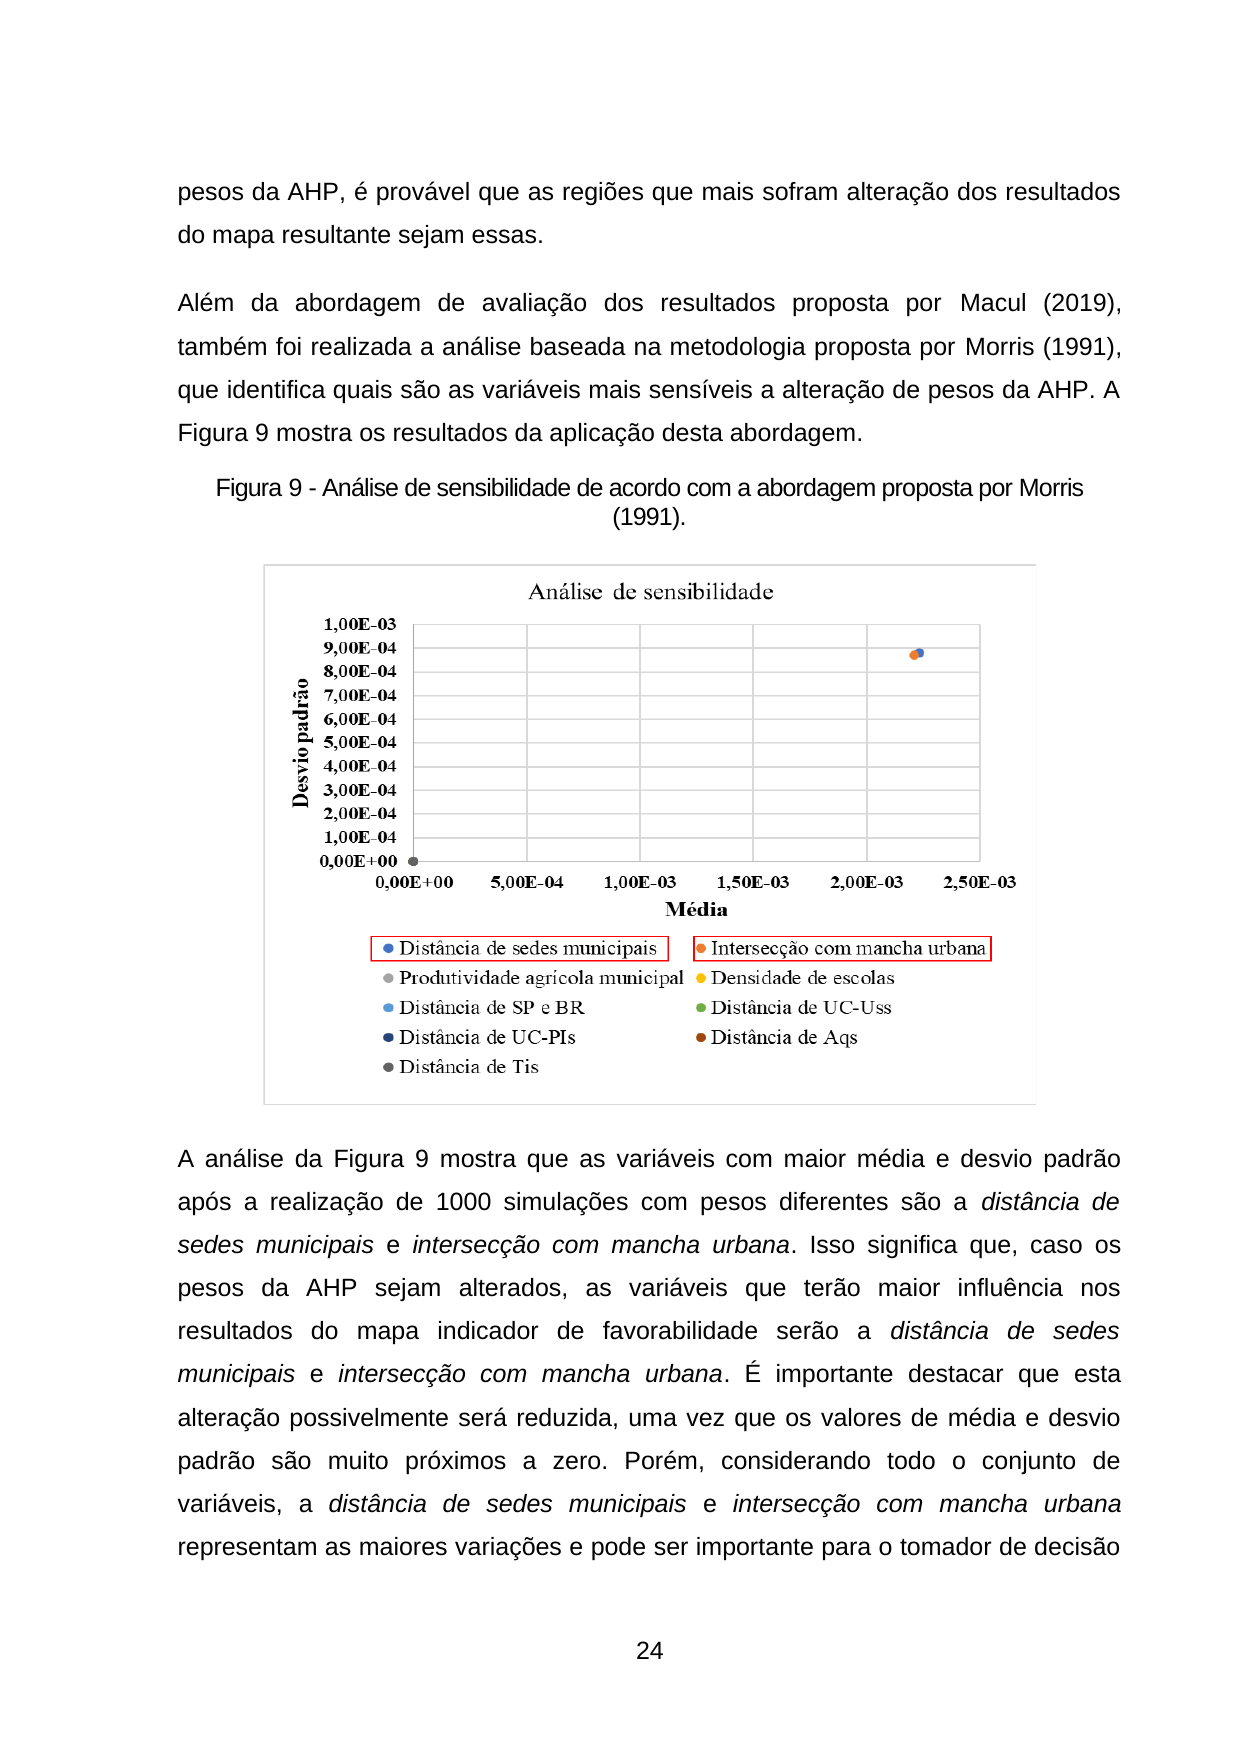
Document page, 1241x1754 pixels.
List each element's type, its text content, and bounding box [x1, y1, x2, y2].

text Além da abordagem de avaliação dos resultados proposta por , também foi realizada a análise baseada na metodologia proposta por , que identifica quais são as variáveis mais sensíveis a alteração de pesos da AHP. A Figura 9 mostra os resultados da aplicação desta abordagem. [177, 288, 1122, 447]
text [177, 1144, 1122, 1561]
picture [263, 564, 1037, 1105]
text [177, 177, 1122, 249]
text Figura 9 - Análise de sensibilidade de acordo com a abordagem proposta por [177, 473, 1122, 531]
